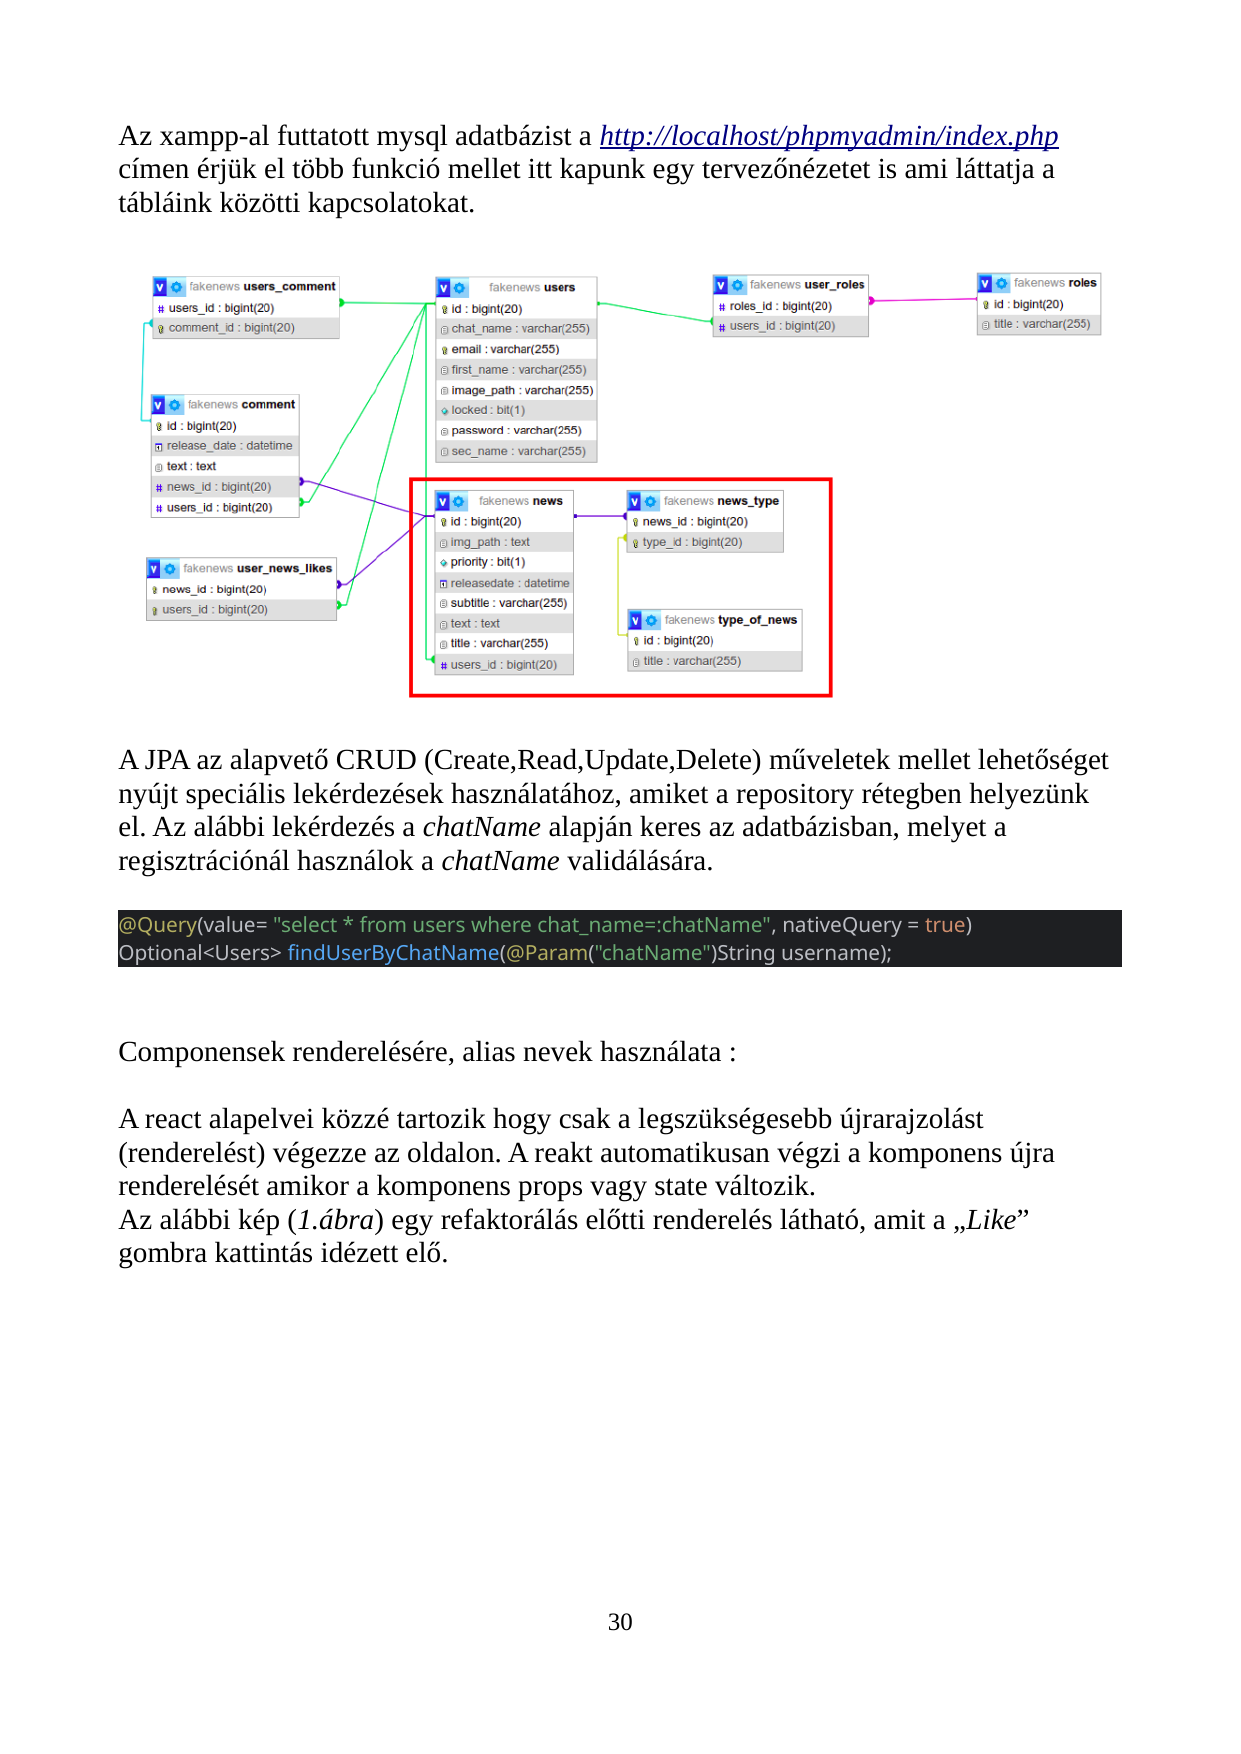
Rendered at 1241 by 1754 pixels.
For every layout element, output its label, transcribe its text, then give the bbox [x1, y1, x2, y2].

picture [116, 237, 1121, 709]
text Componensek renderelésére, alias nevek használata : [118, 1034, 1122, 1068]
text A JPA az alapvető CRUD (Create,Read,Update,Delete) műveletek mellet lehetőséget nyújt speciális lekérdezések használatához, amiket a repository rétegben helyezünk el. Az alábbi lekérdezés a chatName alapján keres az adatbázisban, melyet a regisztrációnál használok a chatName validálására. [118, 742, 1122, 877]
text @Query(value= "select * from users where chat_name=:chatName", nativeQuery = true) Optional<Users> findUserByChatName(@Param("chatName")String username); [118, 910, 1122, 967]
text Az xampp-al futtatott mysql adatbázist a http://localhost/phpmyadmin/index.php címen érjük el több funkció mellet itt kapunk egy tervezőnézetet is ami láttatja a tábláink közötti kapcsolatokat. [118, 118, 1122, 219]
text A react alapelvei közzé tartozik hogy csak a legszükségesebb újrarajzolást (renderelést) végezze az oldalon. A reakt automatikusan végzi a komponens újra renderelését amikor a komponens props vagy state változik. [118, 1101, 1122, 1202]
text Az alábbi kép (1.ábra) egy refaktorálás előtti renderelés látható, amit a „Like” gombra kattintás idézett elő. [118, 1202, 1122, 1269]
